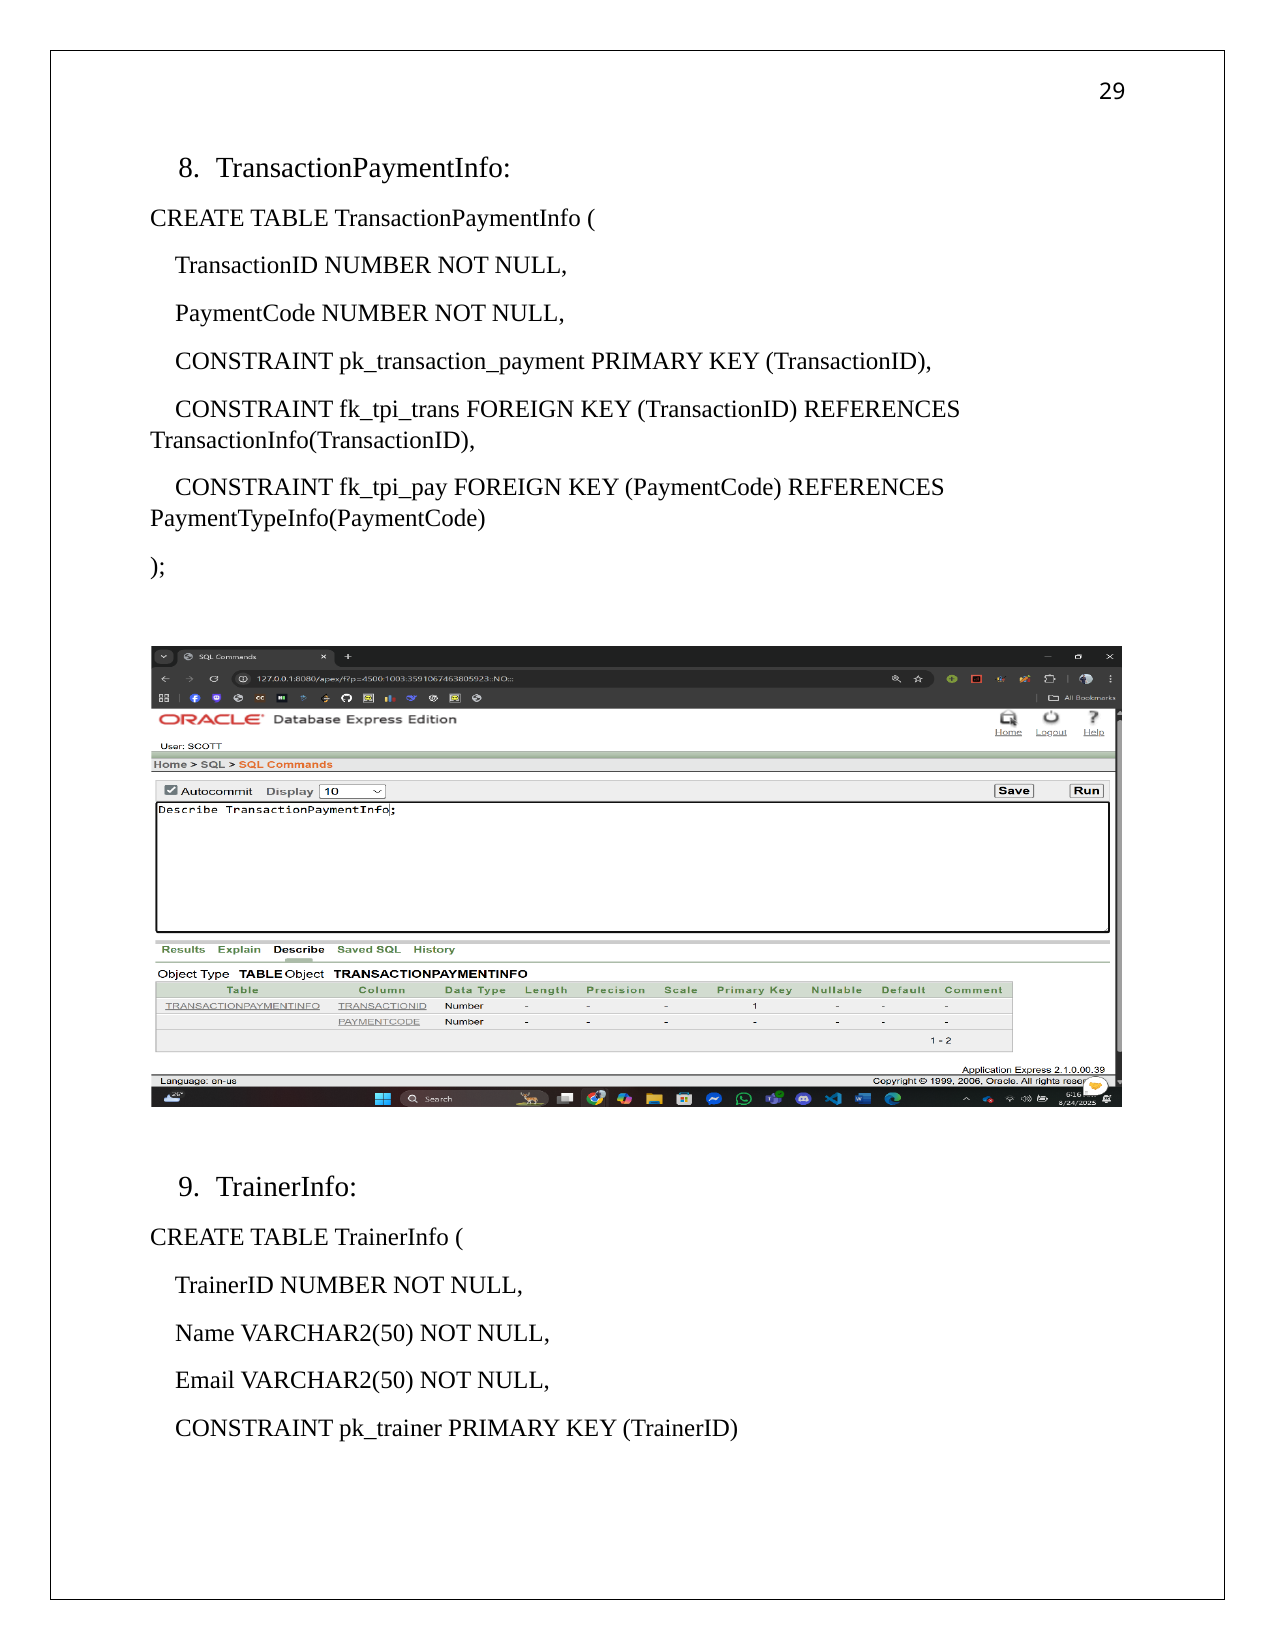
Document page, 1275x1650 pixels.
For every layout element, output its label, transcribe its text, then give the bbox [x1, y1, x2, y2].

text CONSTRAINT fk_tpi_trans FOREIGN KEY (TransactionID) REFERENCES TransactionInfo(TransactionID), [150, 394, 1125, 453]
list TransactionPaymentInfo: [178, 150, 1125, 183]
text Email VARCHAR2(50) NOT NULL, [150, 1369, 1125, 1398]
text ); [150, 551, 1125, 580]
text CONSTRAINT pk_trainer PRIMARY KEY (TrainerID) [150, 1417, 1125, 1446]
text TrainerID NUMBER NOT NULL, [150, 1274, 1125, 1303]
text PaymentCode NUMBER NOT NULL, [150, 298, 1125, 327]
text CONSTRAINT fk_tpi_pay FOREIGN KEY (PaymentCode) REFERENCES PaymentTypeInfo(PaymentCode) [150, 472, 1125, 532]
text TransactionID NUMBER NOT NULL, [150, 251, 1125, 279]
picture [150, 646, 1122, 1106]
text CONSTRAINT pk_transaction_payment PRIMARY KEY (TransactionID), [150, 346, 1125, 375]
text Name VARCHAR2(50) NOT NULL, [150, 1322, 1125, 1351]
text CREATE TABLE TransactionPaymentInfo ( [150, 203, 1125, 232]
text CREATE TABLE TrainerInfo ( [150, 1226, 1125, 1255]
list TrainerInfo: [178, 1174, 1125, 1207]
